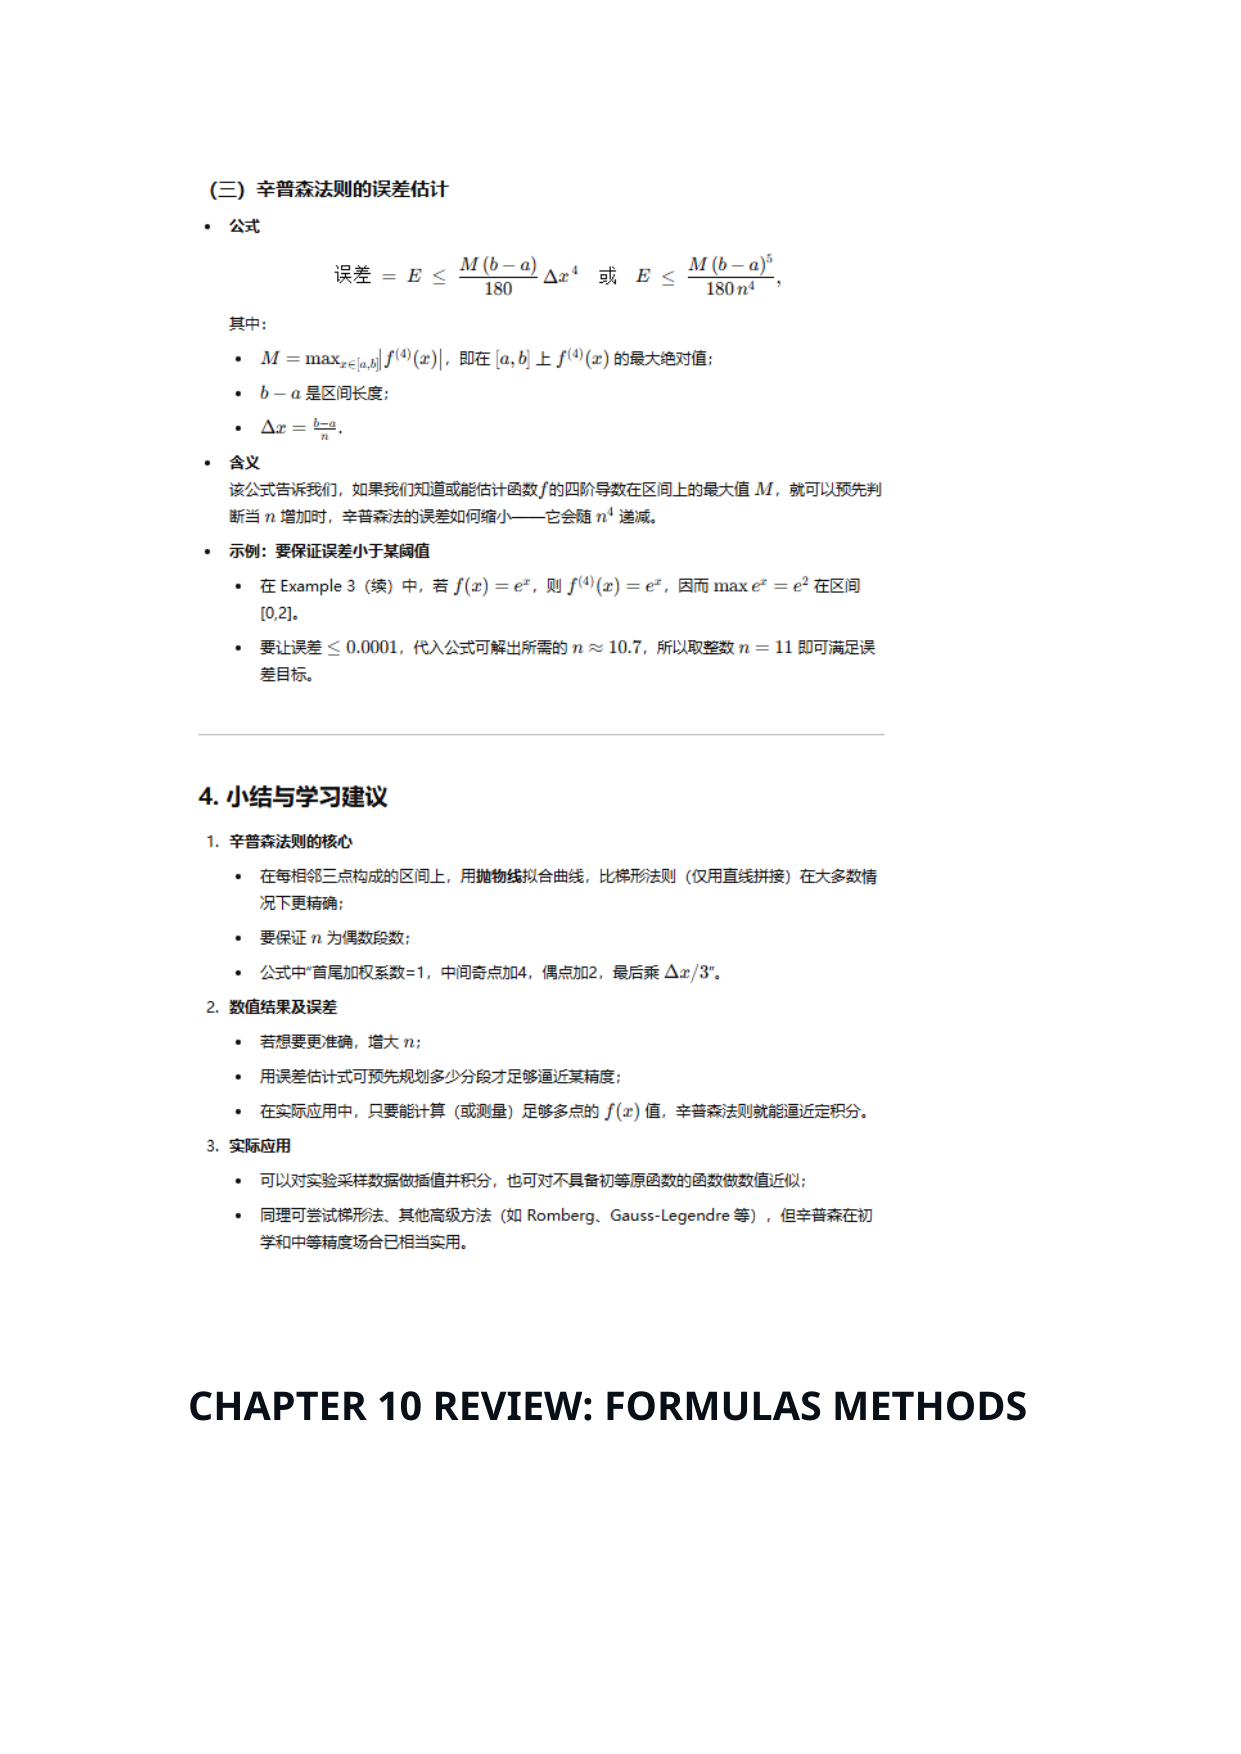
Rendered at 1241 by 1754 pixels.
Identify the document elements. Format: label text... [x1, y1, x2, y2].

picture [187, 152, 1053, 1280]
subtitle CHAPTER 10 REVIEW: FORMULAS METHODS [188, 1368, 1052, 1443]
